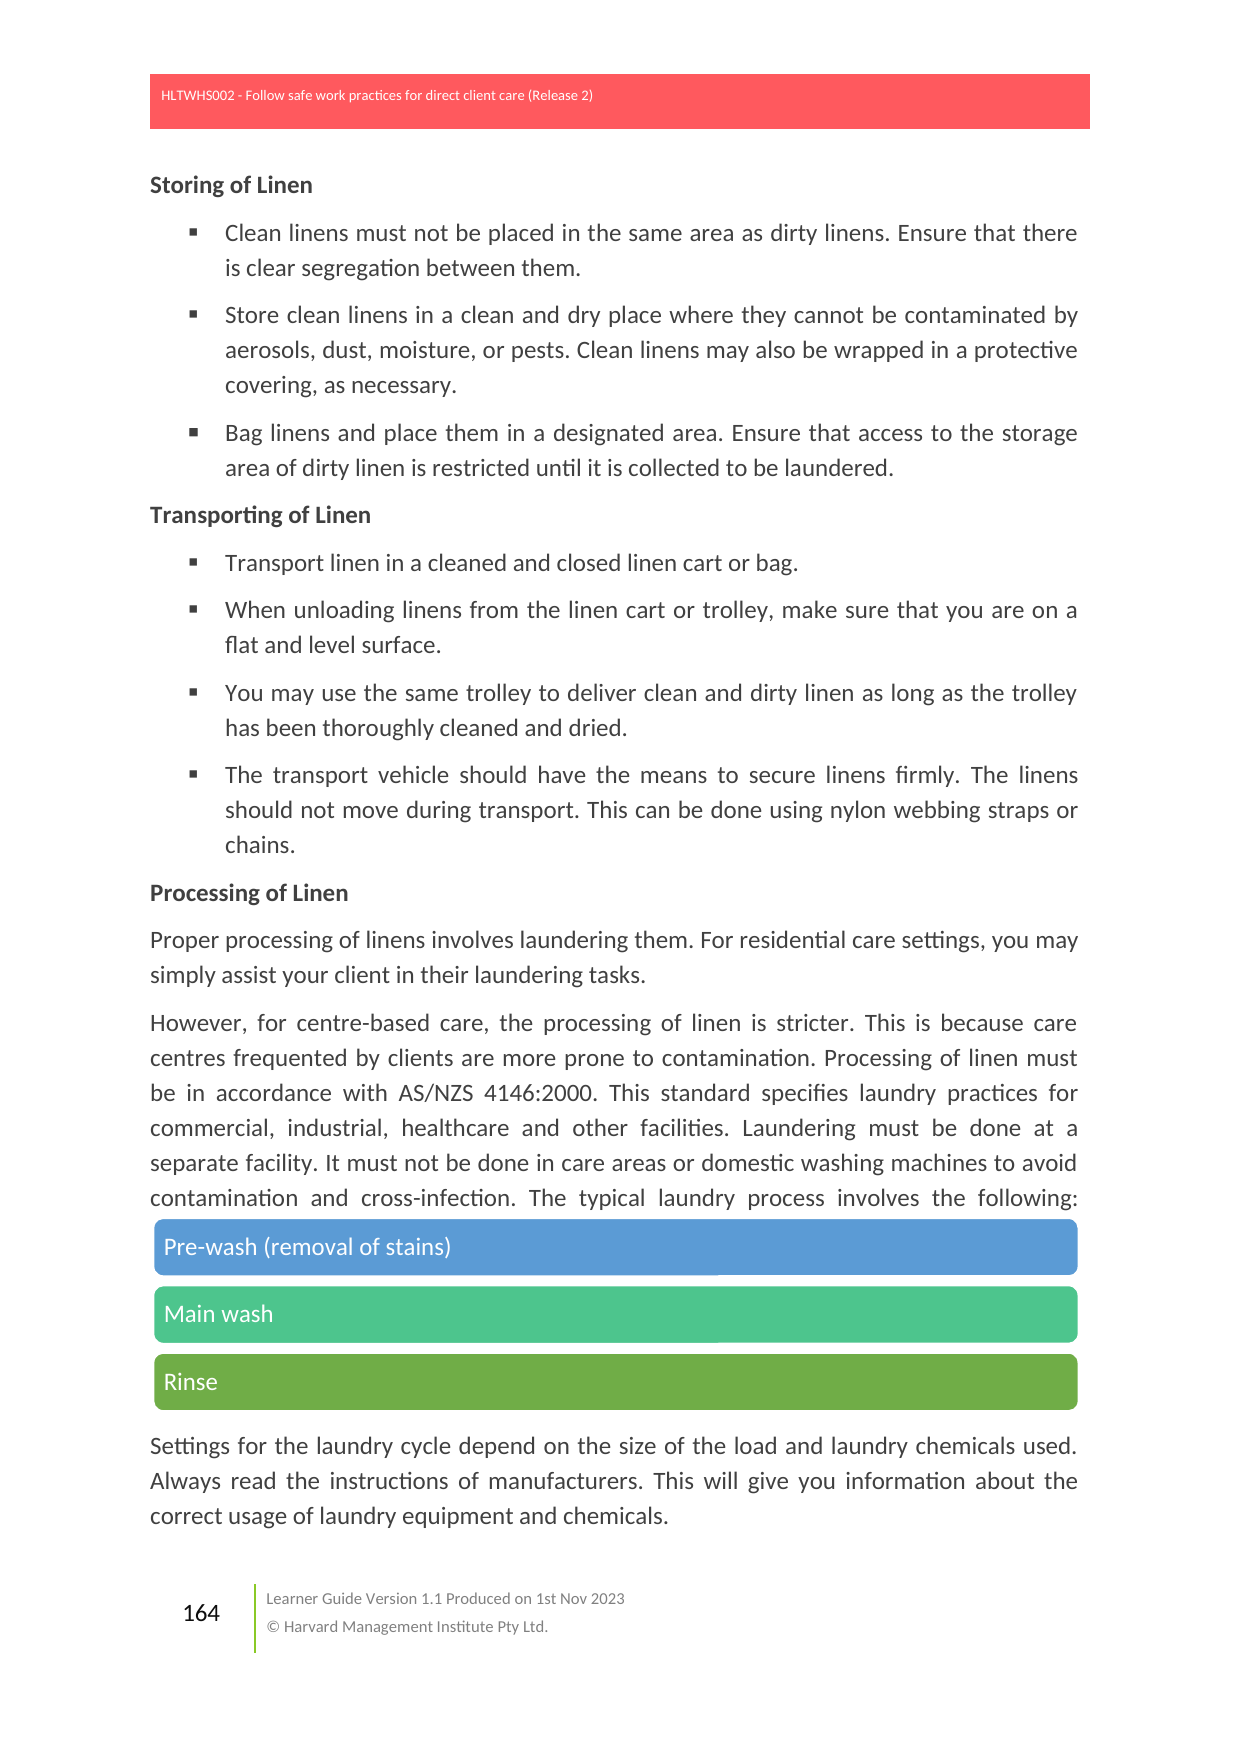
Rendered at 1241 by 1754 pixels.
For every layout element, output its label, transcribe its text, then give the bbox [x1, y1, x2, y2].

text Settings for the laundry cycle depend on the size of the load and laundry chemicals used. Always read the instructions of manufacturers. This will give you information about the correct usage of laundry equipment and chemicals. [150, 1431, 1080, 1531]
text Transporting of Linen [150, 499, 1080, 530]
list Transport linen in a cleaned and closed linen cart or bag. [187, 547, 1080, 577]
list You may use the same trolley to deliver clean and dirty linen as long as the trolley has been thoroughly cleaned and dried. [187, 677, 1080, 742]
list When unloading linens from the linen cart or trolley, make sure that you are on a flat and level surface. [187, 594, 1080, 660]
list Store clean linens in a clean and dry place where they cannot be contaminated by aerosols, dust, moisture, or pests. Clean linens may also be wrapped in a protective covering, as necessary. [187, 299, 1080, 400]
list Bag linens and place them in a designated area. Ensure that access to the storage area of dirty linen is restricted until it is collected to be laundered. [187, 417, 1080, 482]
text Storing of Linen [150, 169, 1080, 200]
list The transport vehicle should have the means to secure linens firmly. The linens should not move during transport. This can be done using nylon webbing straps or chains. [187, 759, 1080, 860]
list Clean linens must not be placed in the same area as dirty linens. Ensure that there is clear segregation between them. [187, 217, 1080, 282]
text Processing of Linen [150, 877, 1080, 907]
text However, for centre-based care, the processing of linen is stricter. This is because care centres frequented by clients are more prone to contamination. Processing of linen must be in accordance with AS/NZS 4146:2000. This standard specifies laundry practices for commercial, industrial, healthcare and other facilities. Laundering must be done at a separate facility. It must not be done in care areas or domestic washing machines to avoid contamination and cross-infection. The typical laundry process involves the following: [150, 1007, 1079, 1414]
text Proper processing of linens involves laundering them. For residential care settings, you may simply assist your client in their laundering tasks. [150, 924, 1080, 990]
